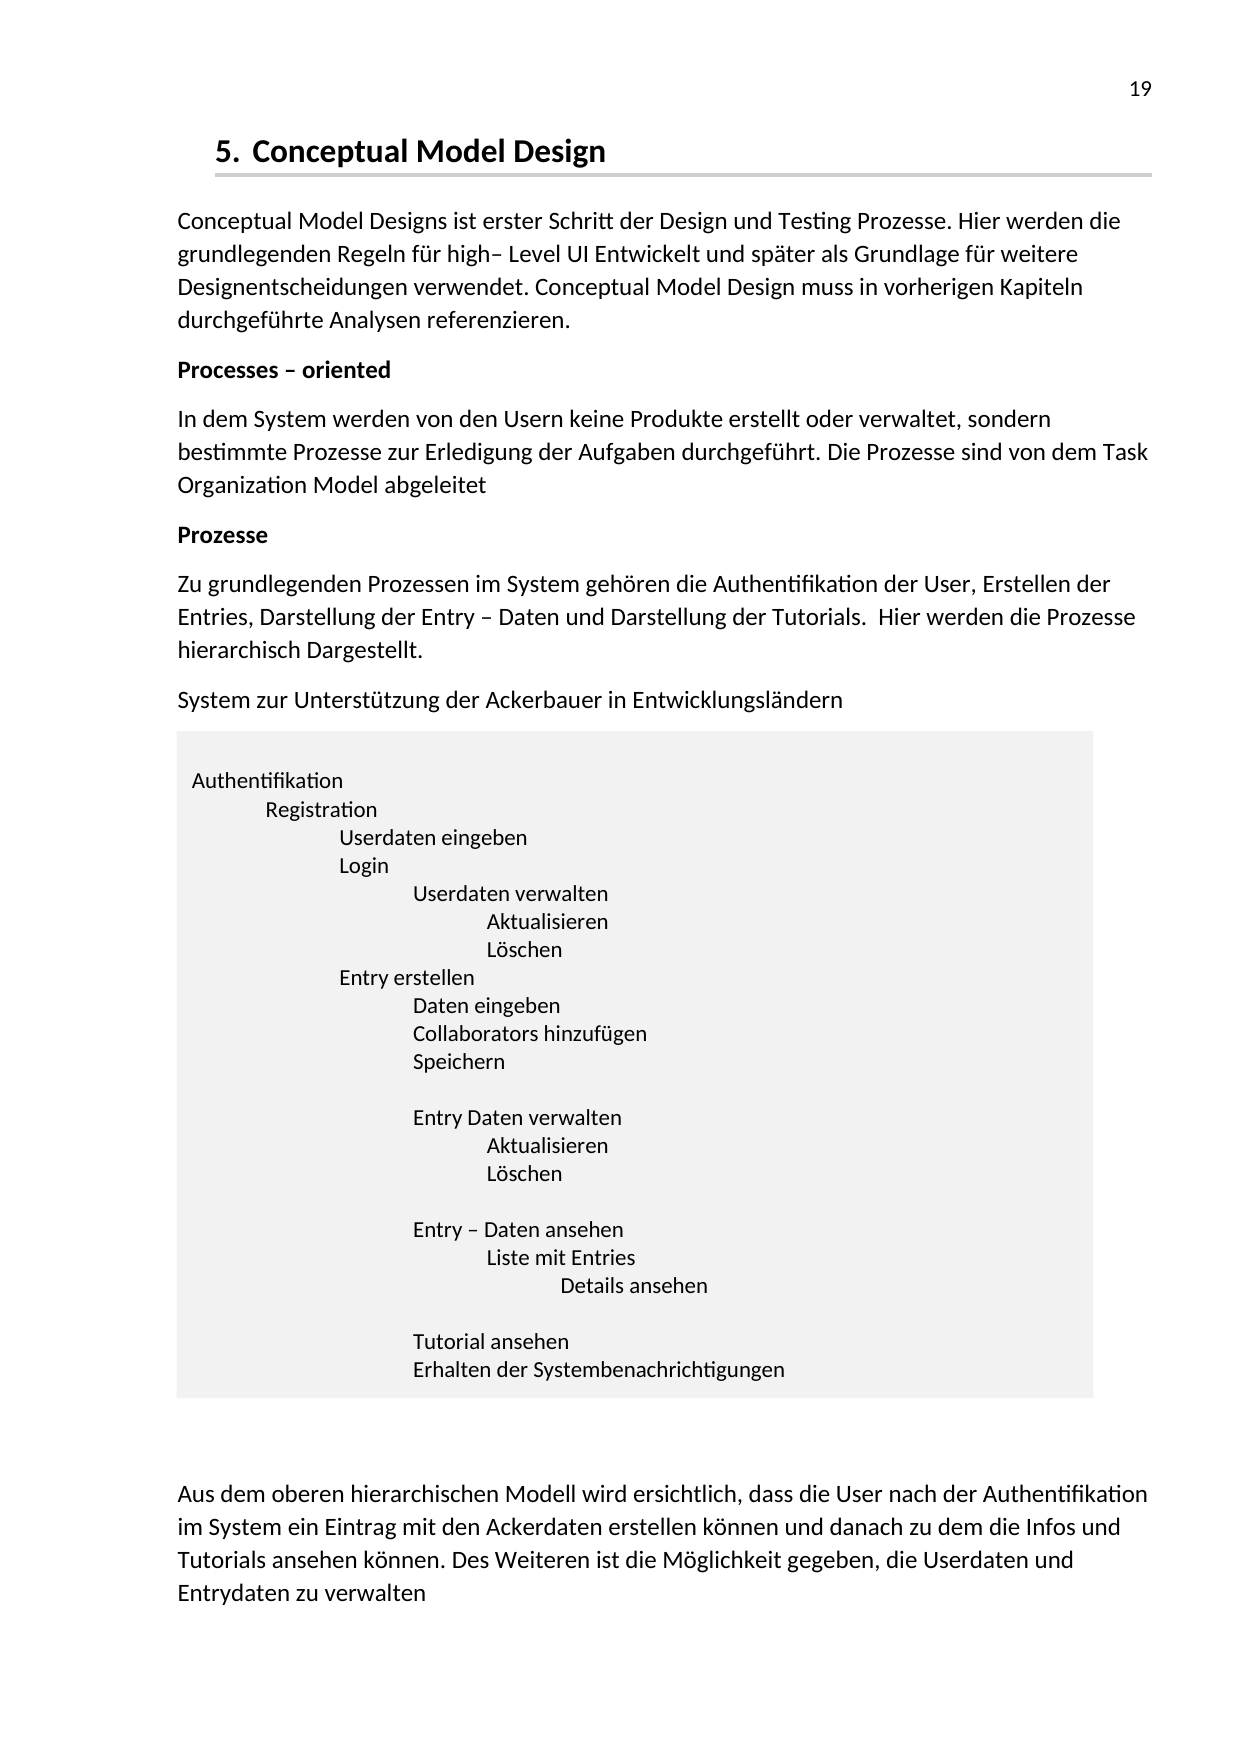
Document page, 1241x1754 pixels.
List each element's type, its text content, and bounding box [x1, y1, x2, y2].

subtitle Conceptual Model Design [215, 130, 1152, 173]
text Processes – oriented [177, 354, 1152, 384]
text System zur Unterstützung der Ackerbauer in Entwicklungsländern [177, 684, 1152, 714]
text In dem System werden von den Usern keine Produkte erstellt oder verwaltet, sondern bestimmte Prozesse zur Erledigung der Aufgaben durchgeführt. Die Prozesse sind von dem Task Organization Model abgeleitet [177, 403, 1152, 500]
text Zu grundlegenden Prozessen im System gehören die Authentifikation der User, Erstellen der Entries, Darstellung der Entry – Daten und Darstellung der Tutorials. Hier werden die Prozesse hierarchisch Dargestellt. [177, 568, 1152, 665]
text Prozesse [177, 519, 1152, 549]
text Aus dem oberen hierarchischen Modell wird ersichtlich, dass die User nach der Authentifikation im System ein Eintrag mit den Ackerdaten erstellen können und danach zu dem die Infos und Tutorials ansehen können. Des Weiteren ist die Möglichkeit gegeben, die Userdaten und Entrydaten zu verwalten [177, 1478, 1152, 1608]
text Conceptual Model Designs ist erster Schritt der Design und Testing Prozesse. Hier werden die grundlegenden Regeln für high– Level UI Entwickelt und später als Grundlage für weitere Designentscheidungen verwendet. Conceptual Model Design muss in vorherigen Kapiteln durchgeführte Analysen referenzieren. [177, 206, 1152, 335]
